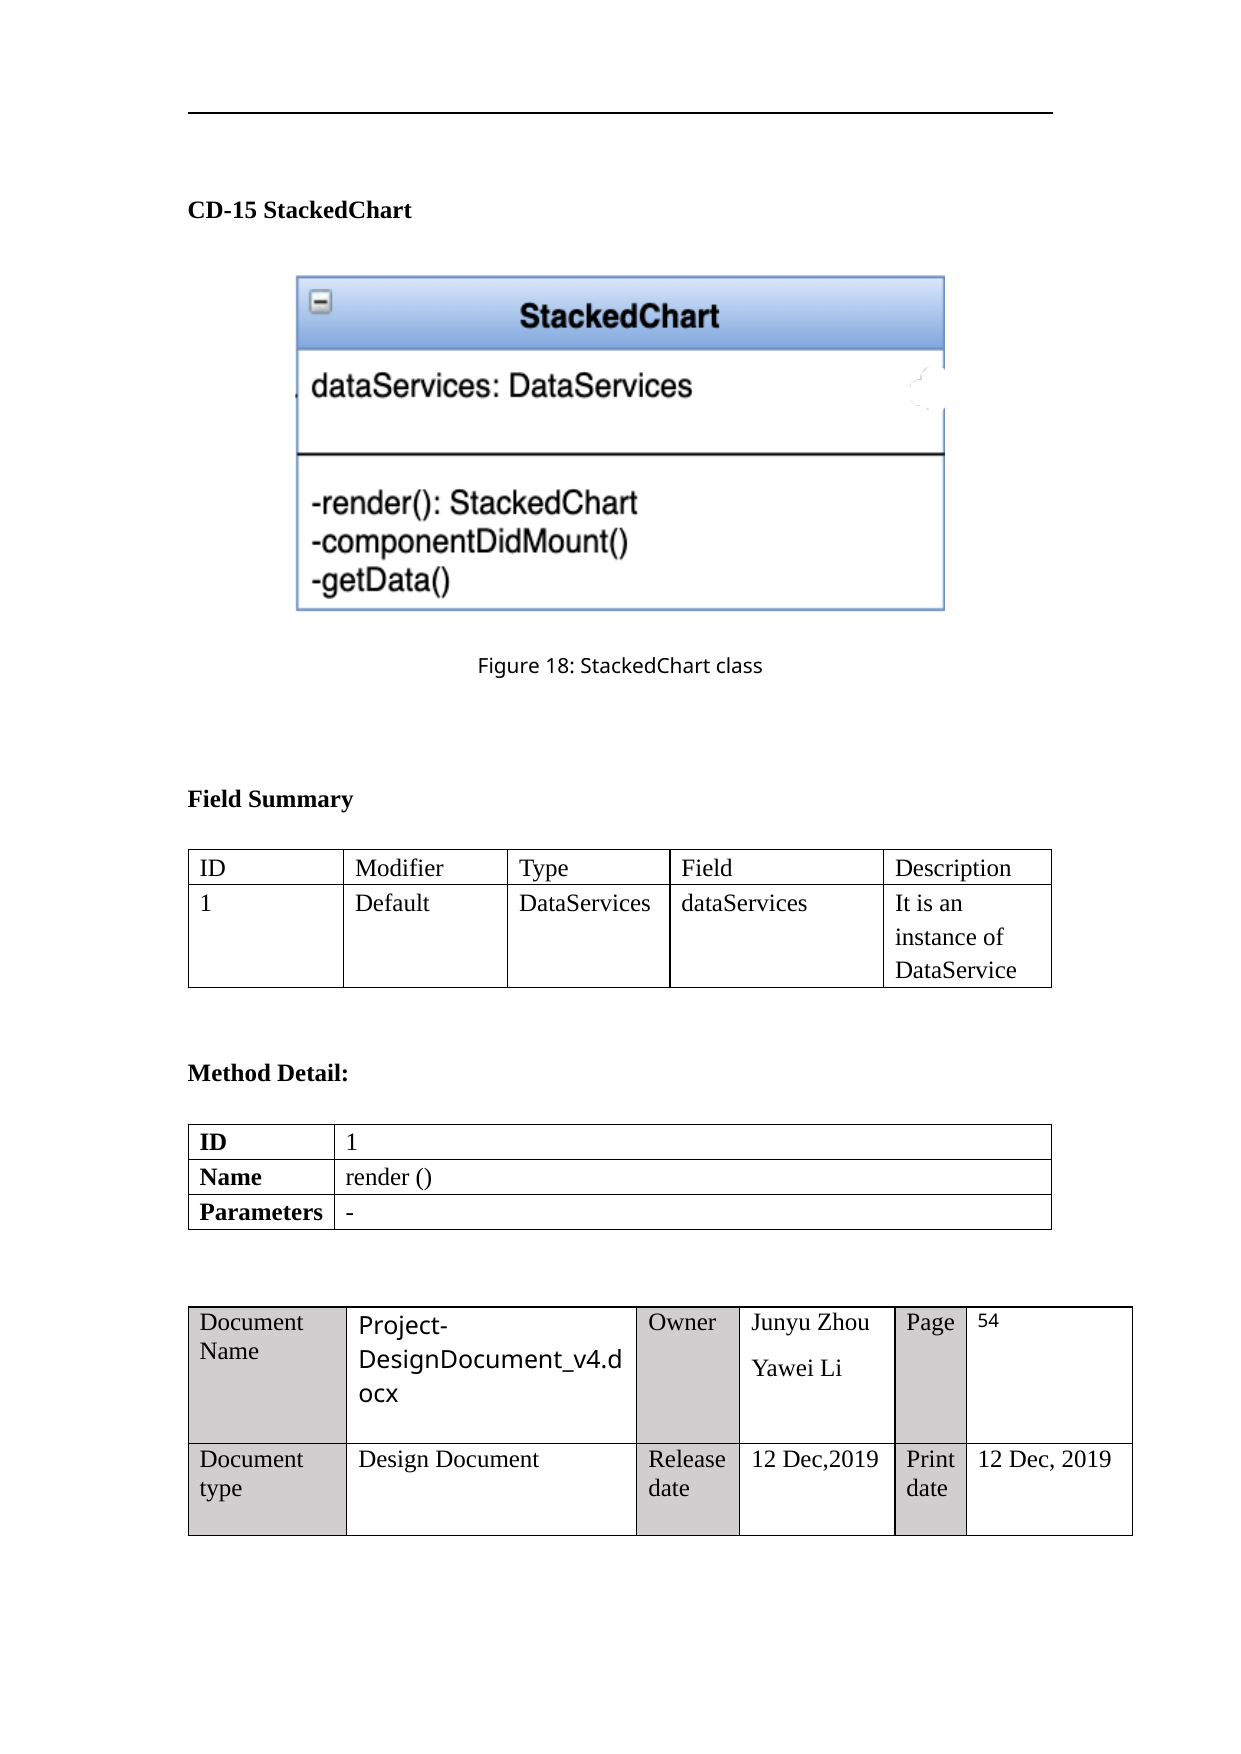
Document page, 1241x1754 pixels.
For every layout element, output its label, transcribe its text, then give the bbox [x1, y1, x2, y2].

subtitle CD-15 StackedChart [187, 193, 1053, 227]
table_header 1 [335, 1125, 1051, 1159]
table_cell render () [335, 1160, 1051, 1194]
table_cell Default [344, 885, 507, 987]
picture [295, 274, 948, 619]
table_cell - [335, 1195, 1051, 1229]
table_cell Name [189, 1160, 334, 1194]
table_header Description [884, 850, 1051, 884]
table_cell DataServices [508, 885, 669, 987]
text Field Summary [187, 781, 1053, 815]
table_cell dataServices [671, 885, 883, 987]
table_header Field [671, 850, 883, 884]
table_cell It is an instance of DataService [884, 885, 1051, 987]
text Figure 18: StackedChart class [187, 648, 1053, 682]
text Method Detail: [187, 1056, 1053, 1090]
table_cell 1 [189, 885, 343, 987]
table_header Modifier [344, 850, 507, 884]
table_header ID [189, 850, 343, 884]
table_header ID [189, 1125, 334, 1159]
table_cell Parameters [189, 1195, 334, 1229]
table_header Type [508, 850, 669, 884]
